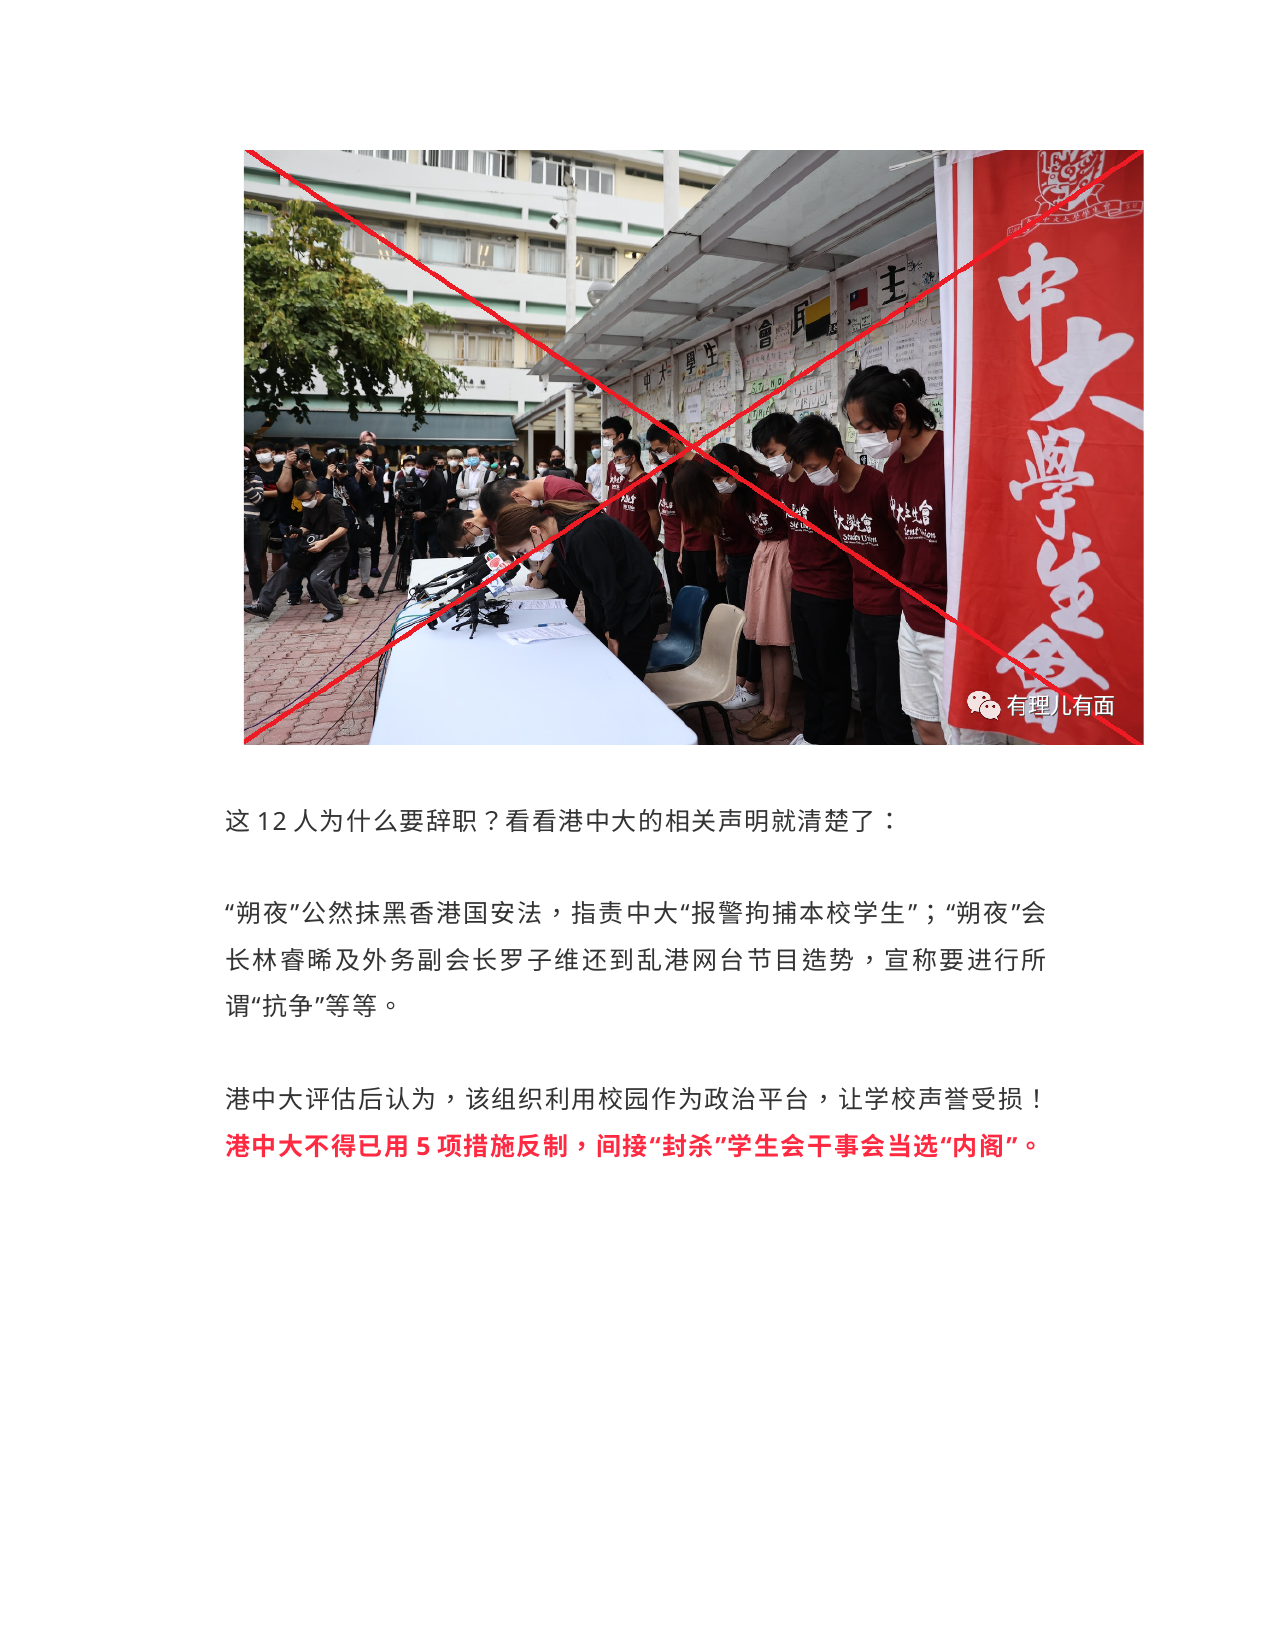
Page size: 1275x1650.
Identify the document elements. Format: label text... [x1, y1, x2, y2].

text 港中大评估后认为，该组织利用校园作为政治平台，让学校声誉受损！港中大不得已用5项措施反制，间接“封杀”学生会干事会当选“内阁”。 [225, 1069, 1050, 1162]
text 这12人为什么要辞职？看看港中大的相关声明就清楚了： [225, 791, 1050, 837]
text “朔夜”公然抹黑香港国安法，指责中大“报警拘捕本校学生”；“朔夜”会长林睿晞及外务副会长罗子维还到乱港网台节目造势，宣称要进行所谓“抗争”等等。 [225, 884, 1050, 1023]
picture [243, 150, 1144, 745]
